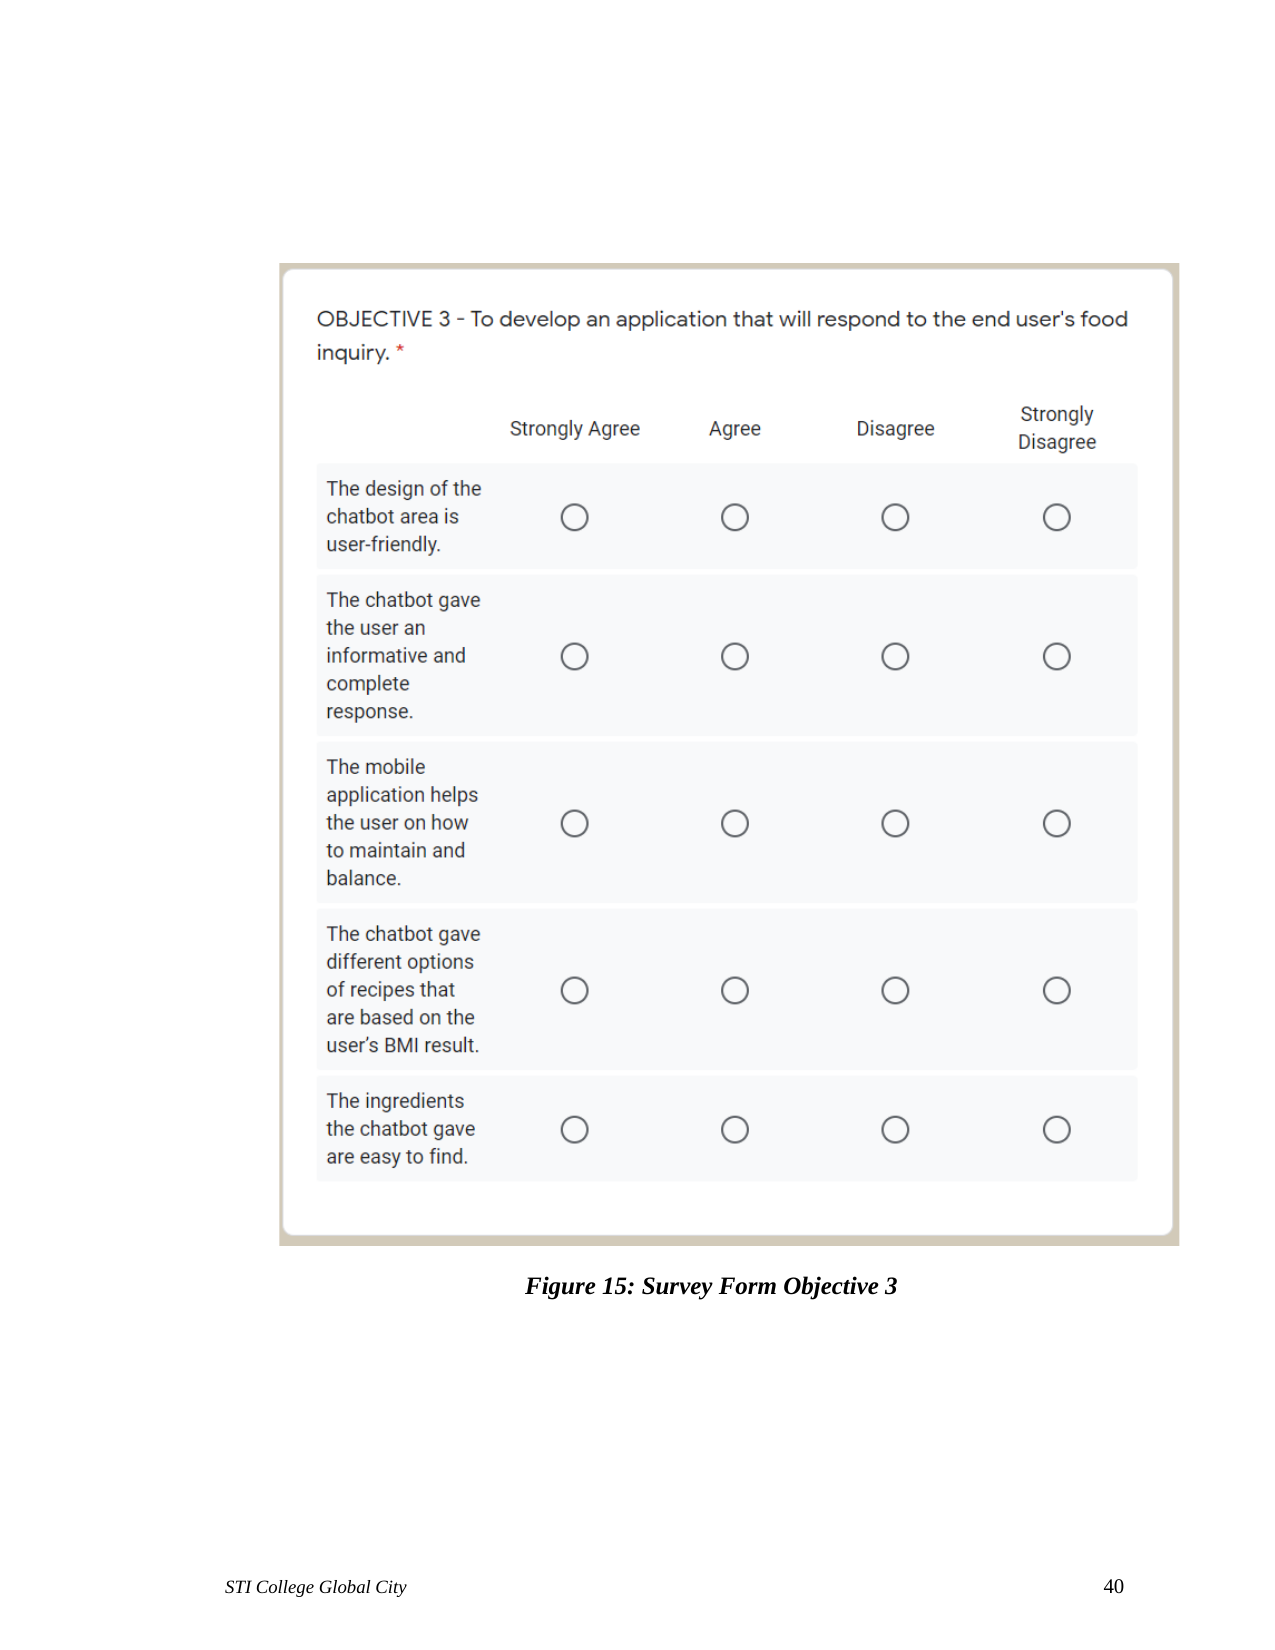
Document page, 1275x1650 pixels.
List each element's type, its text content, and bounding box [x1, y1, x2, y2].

text Figure 15: Survey Form Objective 3 [300, 1271, 1125, 1300]
picture [279, 263, 1180, 1246]
